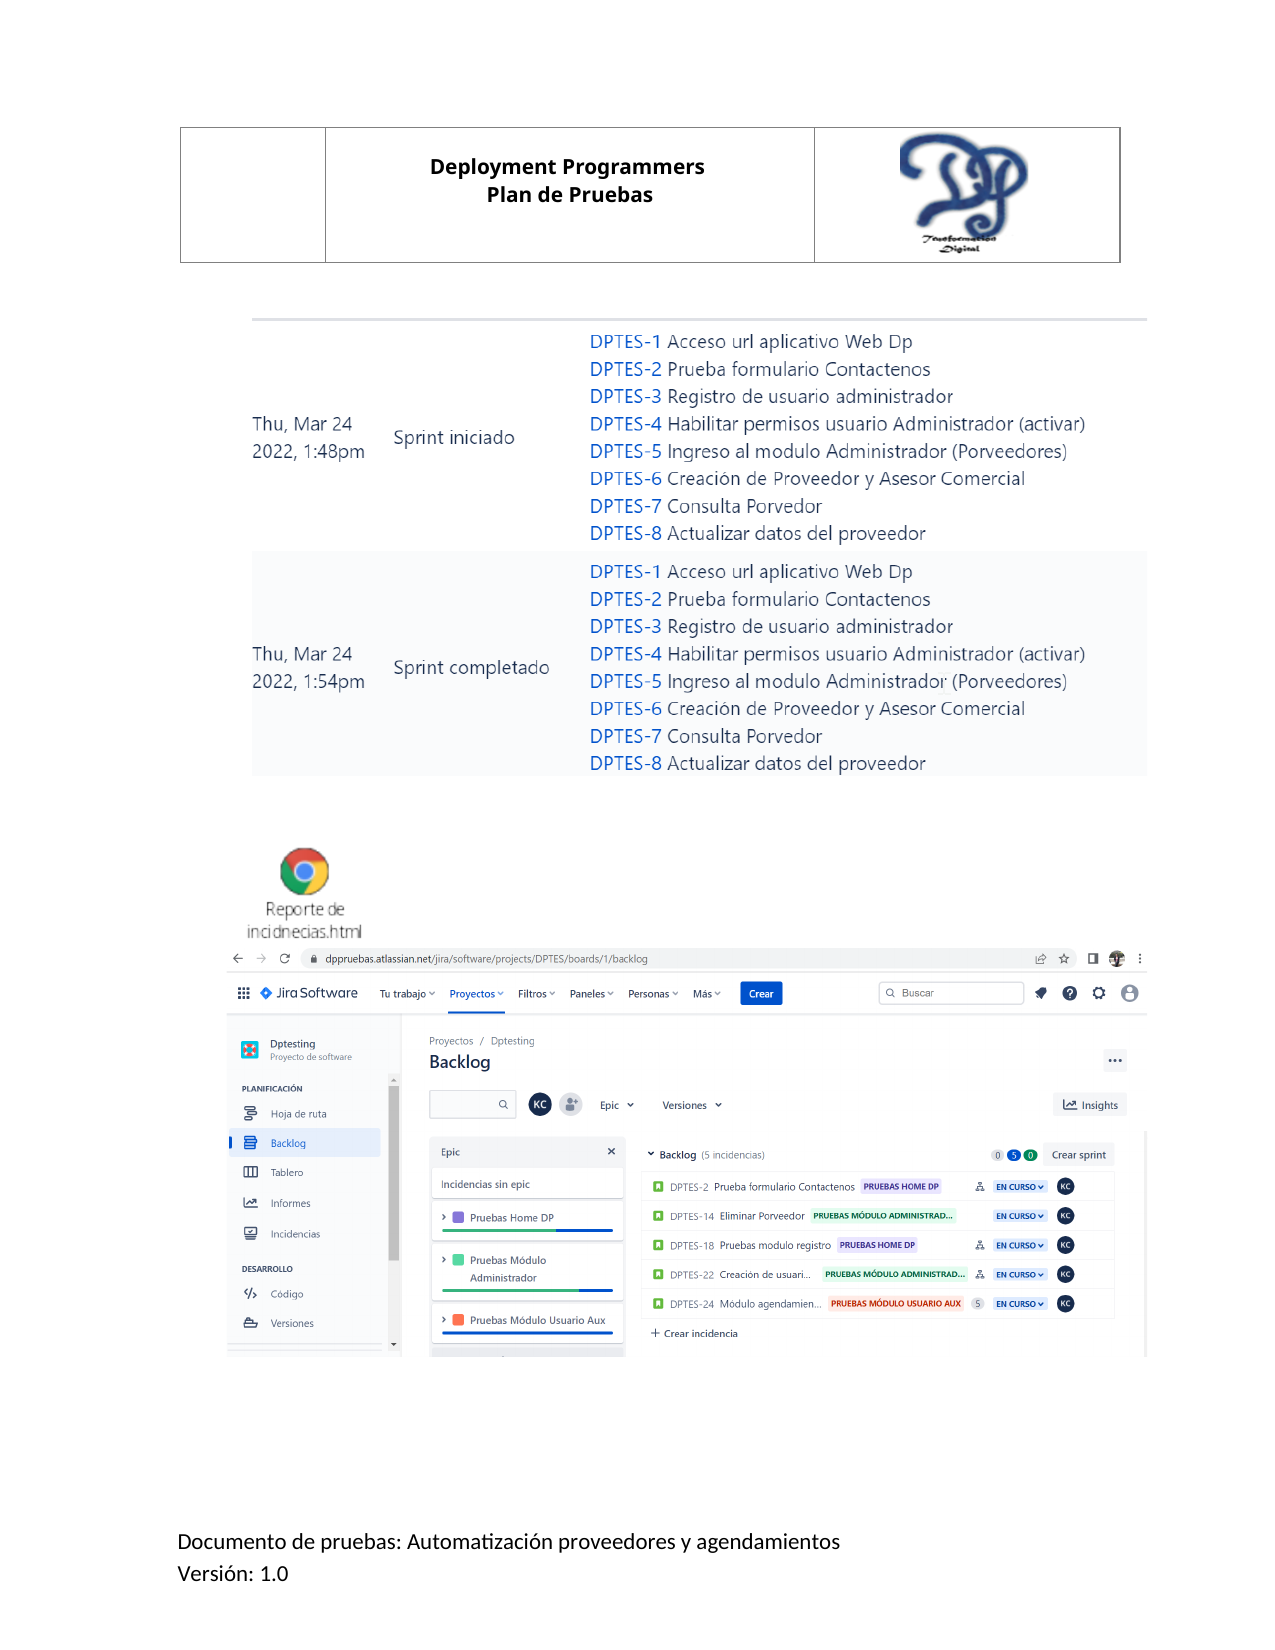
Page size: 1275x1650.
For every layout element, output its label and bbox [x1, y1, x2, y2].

picture [900, 130, 1029, 259]
picture [226, 315, 1148, 776]
picture [226, 948, 1148, 1357]
